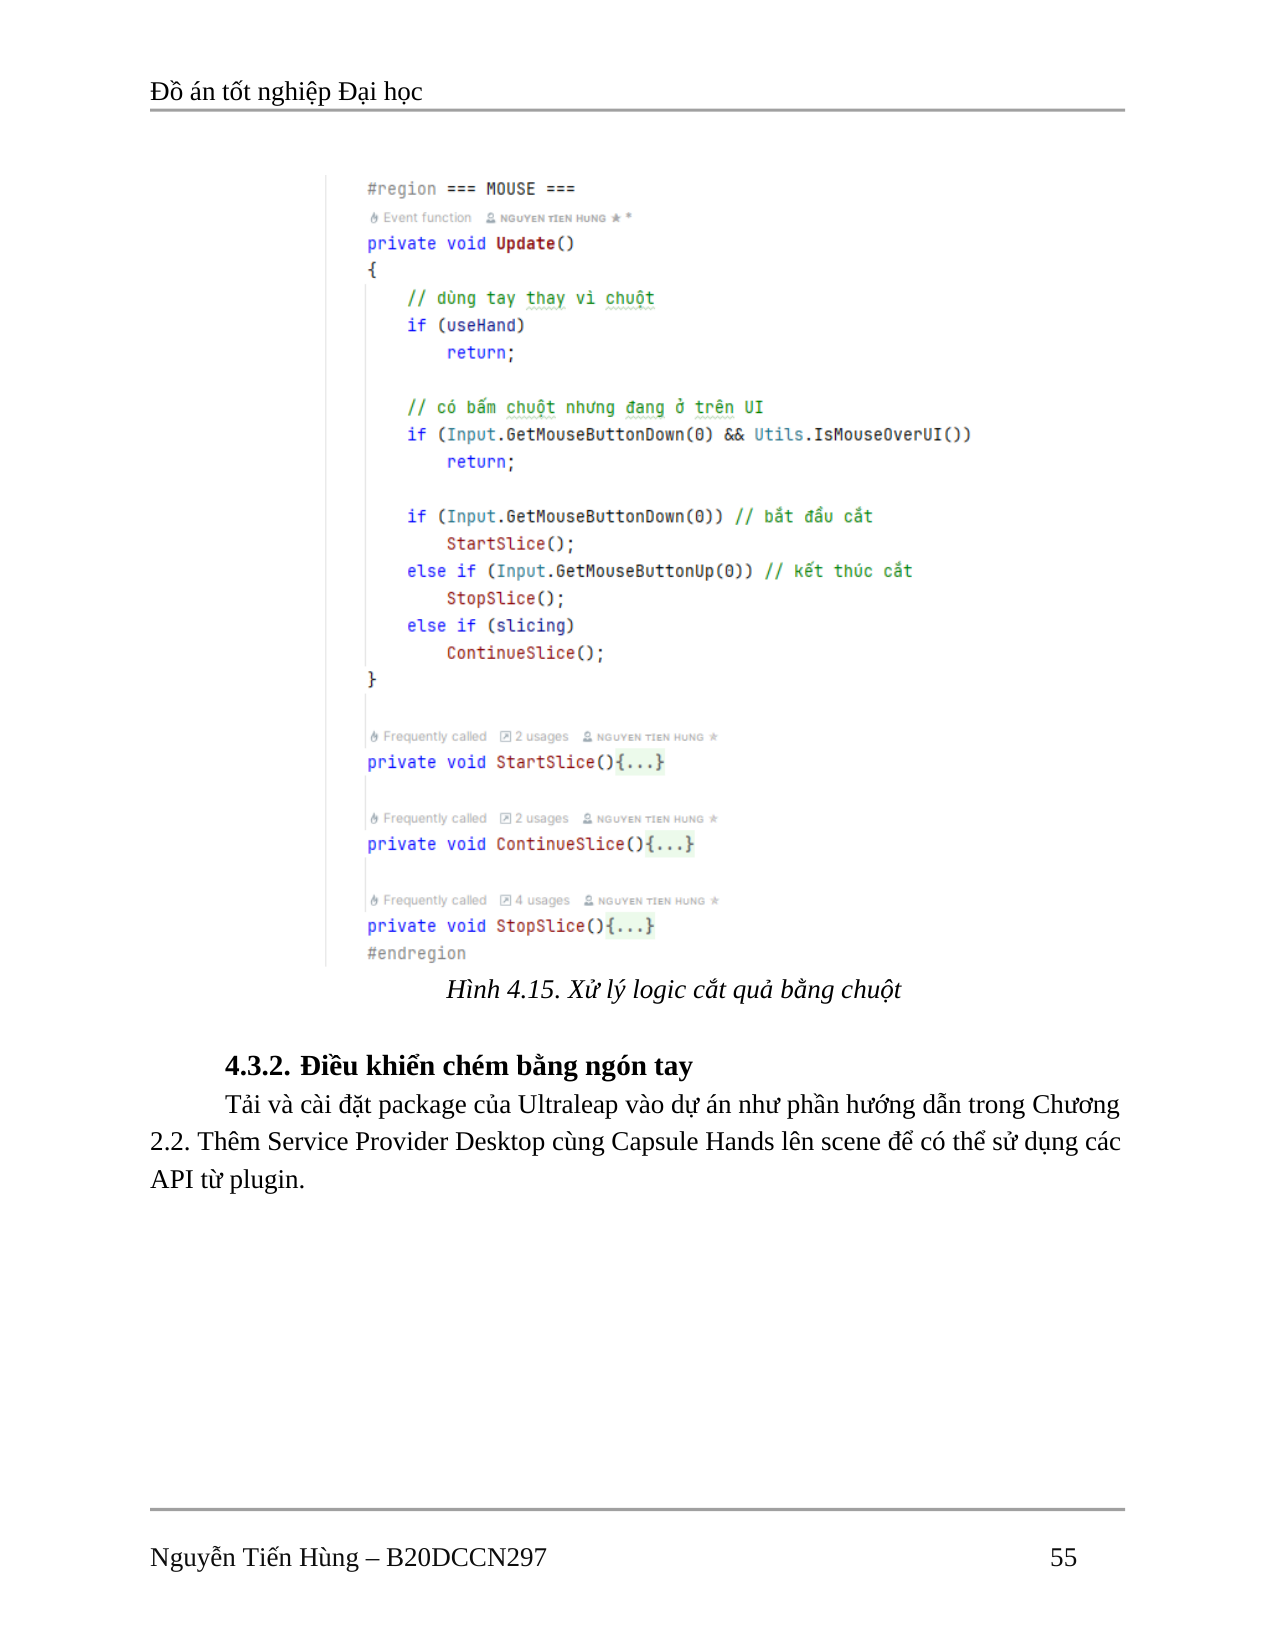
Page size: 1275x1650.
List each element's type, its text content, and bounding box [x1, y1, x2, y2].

text Tải và cài đặt package của Ultraleap vào dự án như phần hướng dẫn trong Chương 2.2. Thêm Service Provider Desktop cùng Capsule Hands lên scene để có thể sử dụng các API từ plugin. [150, 1088, 1125, 1194]
text Hình 4.15. Xử lý logic cắt quả bằng chuột [225, 973, 1125, 1004]
picture [324, 175, 1026, 968]
list Điều khiển chém bằng ngón tay [225, 1048, 1125, 1081]
